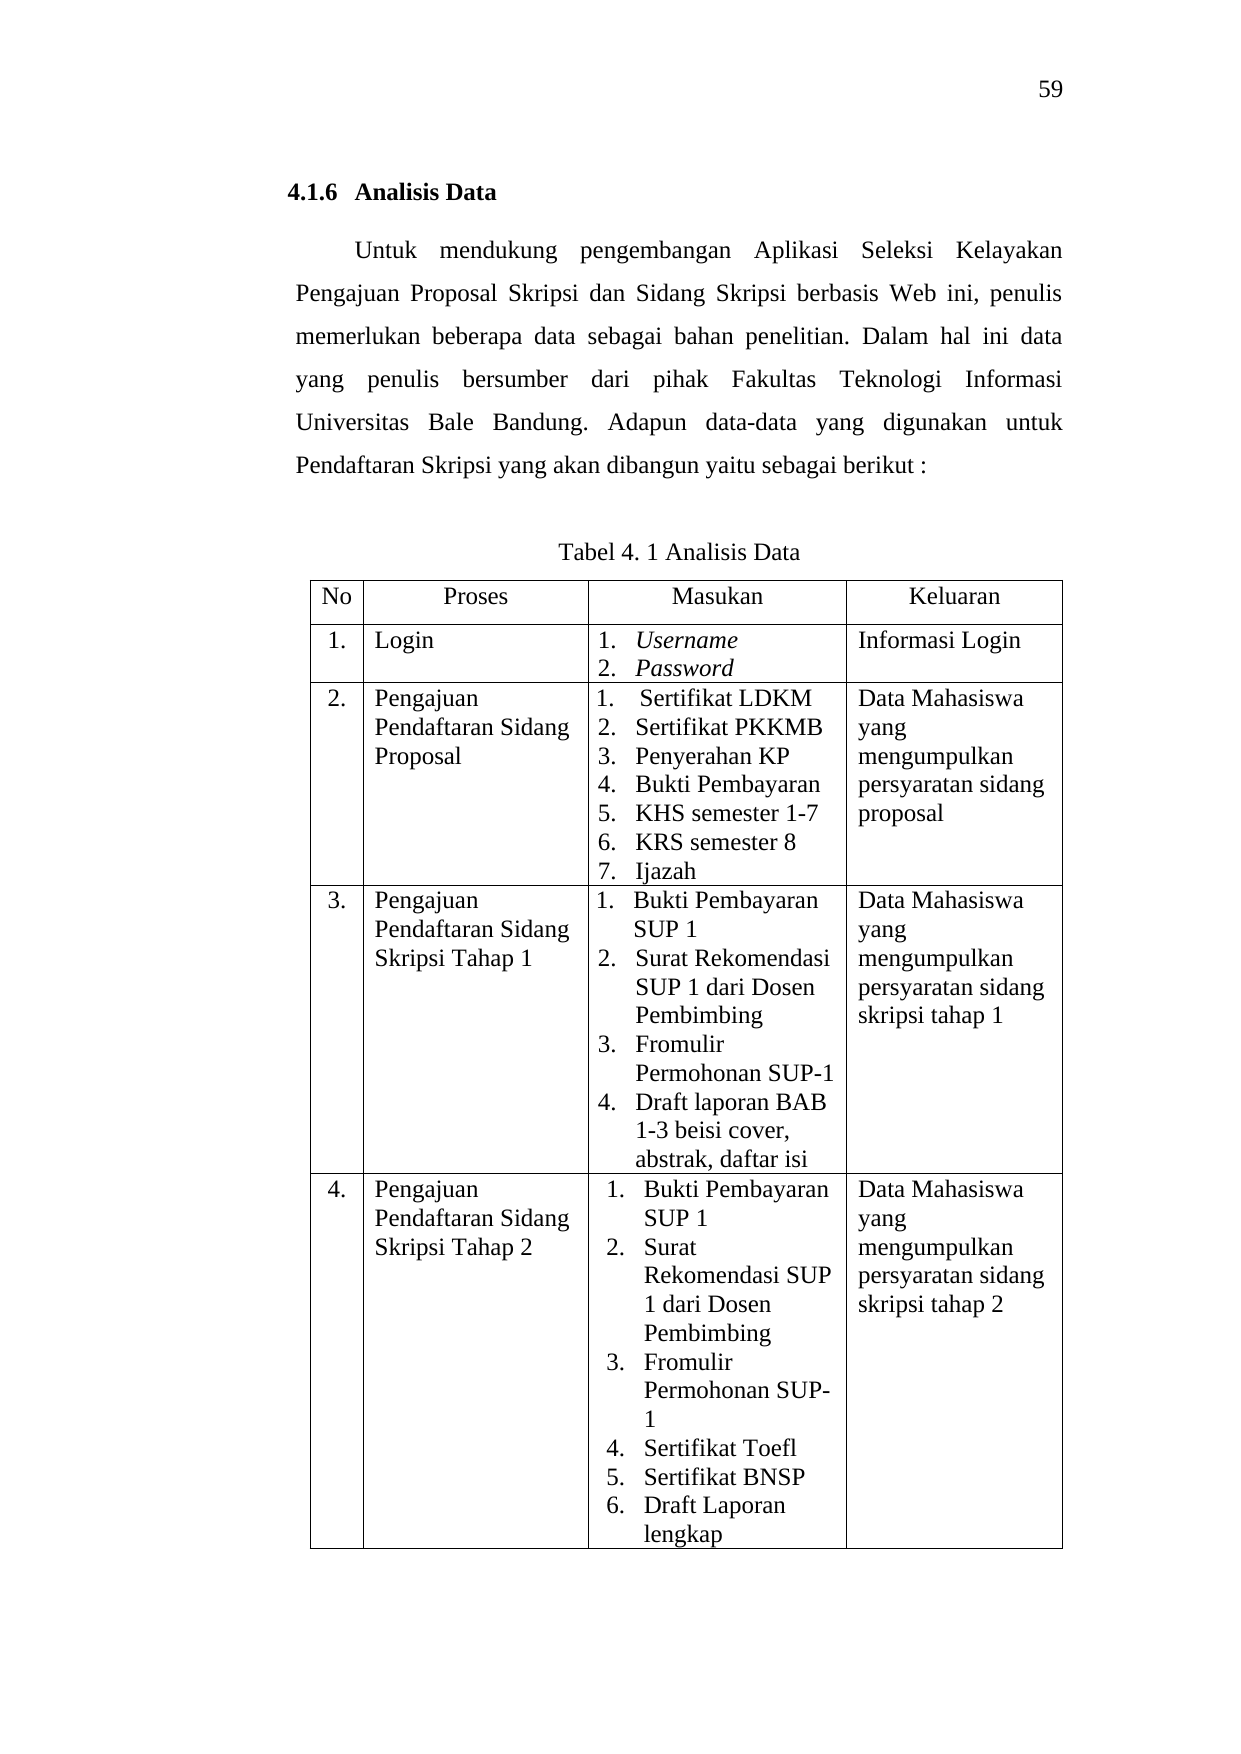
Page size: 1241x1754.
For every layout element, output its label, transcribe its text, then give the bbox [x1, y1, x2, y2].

table_header Proses [364, 581, 588, 624]
table_cell Sertifikat LDKM Sertifikat PKKMB Penyerahan KP Bukti Pembayaran KHS semester 1-7 KRS semester 8 Ijazah [589, 683, 846, 884]
table_cell Bukti Pembayaran SUP 1 Surat Rekomendasi SUP 1 dari Dosen Pembimbing Fromulir Permohonan SUP-1 Draft laporan BAB 1-3 beisi cover, abstrak, daftar isi [589, 886, 846, 1173]
table_cell 4. [311, 1174, 363, 1548]
table_cell 3. [311, 886, 363, 1173]
table_cell Pengajuan Pendaftaran Sidang Skripsi Tahap 2 [364, 1174, 588, 1548]
table_cell Data Mahasiswa yang mengumpulkan persyaratan sidang skripsi tahap 2 [847, 1174, 1062, 1548]
table_cell Username Password [589, 625, 846, 682]
table_cell Login [364, 625, 588, 682]
table_cell Data Mahasiswa yang mengumpulkan persyaratan sidang proposal [847, 683, 1062, 884]
table_cell Pengajuan Pendaftaran Sidang Proposal [364, 683, 588, 884]
table_header No [311, 581, 363, 624]
table_cell 1. [311, 625, 363, 682]
list Untuk mendukung pengembangan Aplikasi Seleksi Kelayakan Pengajuan Proposal Skripsi dan Sidang Skripsi berbasis Web ini, penulis memerlukan beberapa data sebagai bahan penelitian. Dalam hal ini data yang penulis bersumber dari pihak Fakultas Teknologi Informasi Universitas Bale Bandung. Adapun data-data yang digunakan untuk Pendaftaran Skripsi yang akan dibangun yaitu sebagai berikut : [295, 235, 1063, 479]
table_cell Informasi Login [847, 625, 1062, 682]
subtitle Analisis Data [287, 177, 1063, 206]
table_cell Bukti Pembayaran SUP 1 Surat Rekomendasi SUP 1 dari Dosen Pembimbing Fromulir Permohonan SUP-1 Sertifikat Toefl Sertifikat BNSP Draft Laporan lengkap [589, 1174, 846, 1548]
table_header Masukan [589, 581, 846, 624]
table_cell Pengajuan Pendaftaran Sidang Skripsi Tahap 1 [364, 886, 588, 1173]
table_header Keluaran [847, 581, 1062, 624]
table_cell 2. [311, 683, 363, 884]
text Tabel 4. 1 Analisis Data [295, 537, 1063, 565]
table_cell Data Mahasiswa yang mengumpulkan persyaratan sidang skripsi tahap 1 [847, 886, 1062, 1173]
